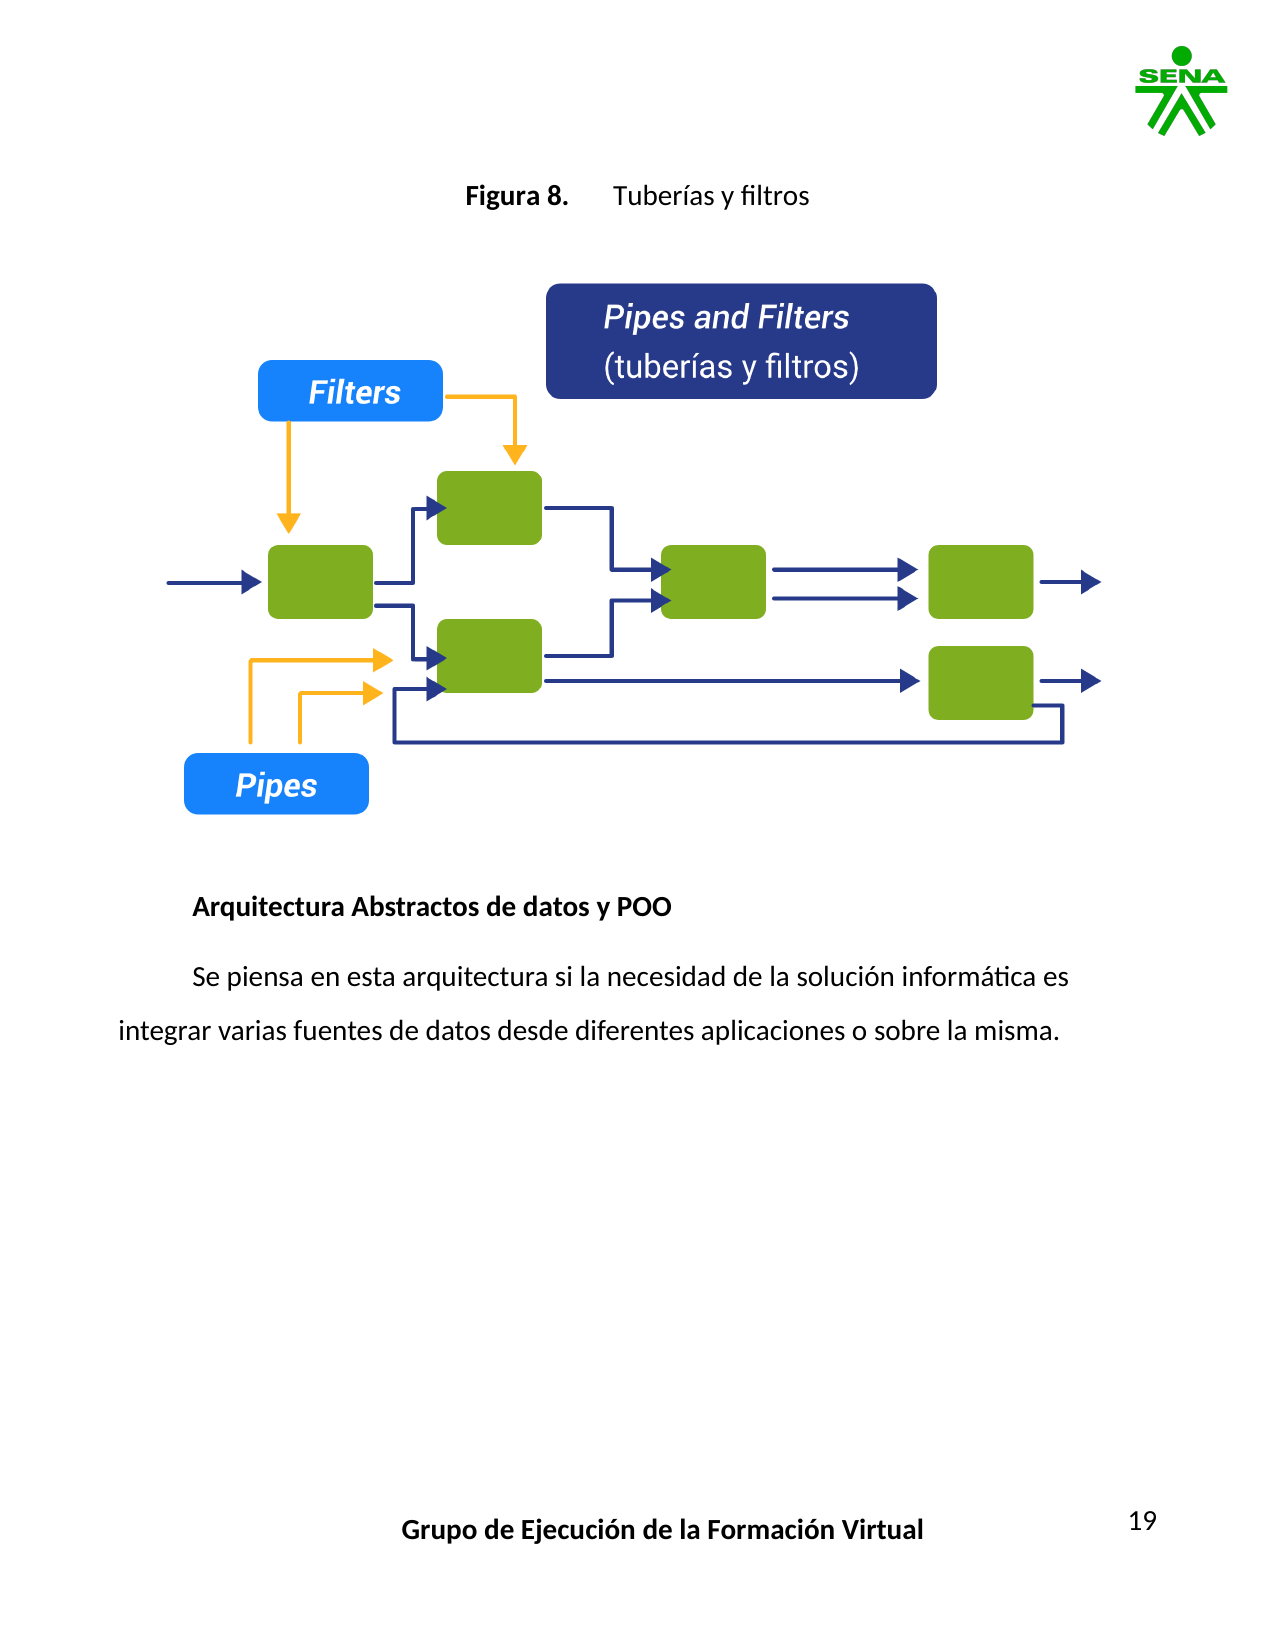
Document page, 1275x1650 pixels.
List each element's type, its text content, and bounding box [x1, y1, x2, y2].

picture [1135, 46, 1228, 136]
picture [118, 247, 1157, 854]
text Arquitectura Abstractos de datos y POO [118, 888, 1157, 924]
text Se piensa en esta arquitectura si la necesidad de la solución informática es integrar varias fuentes de datos desde diferentes aplicaciones o sobre la misma. [118, 958, 1157, 1047]
text Tuberías y filtros [118, 177, 1157, 213]
